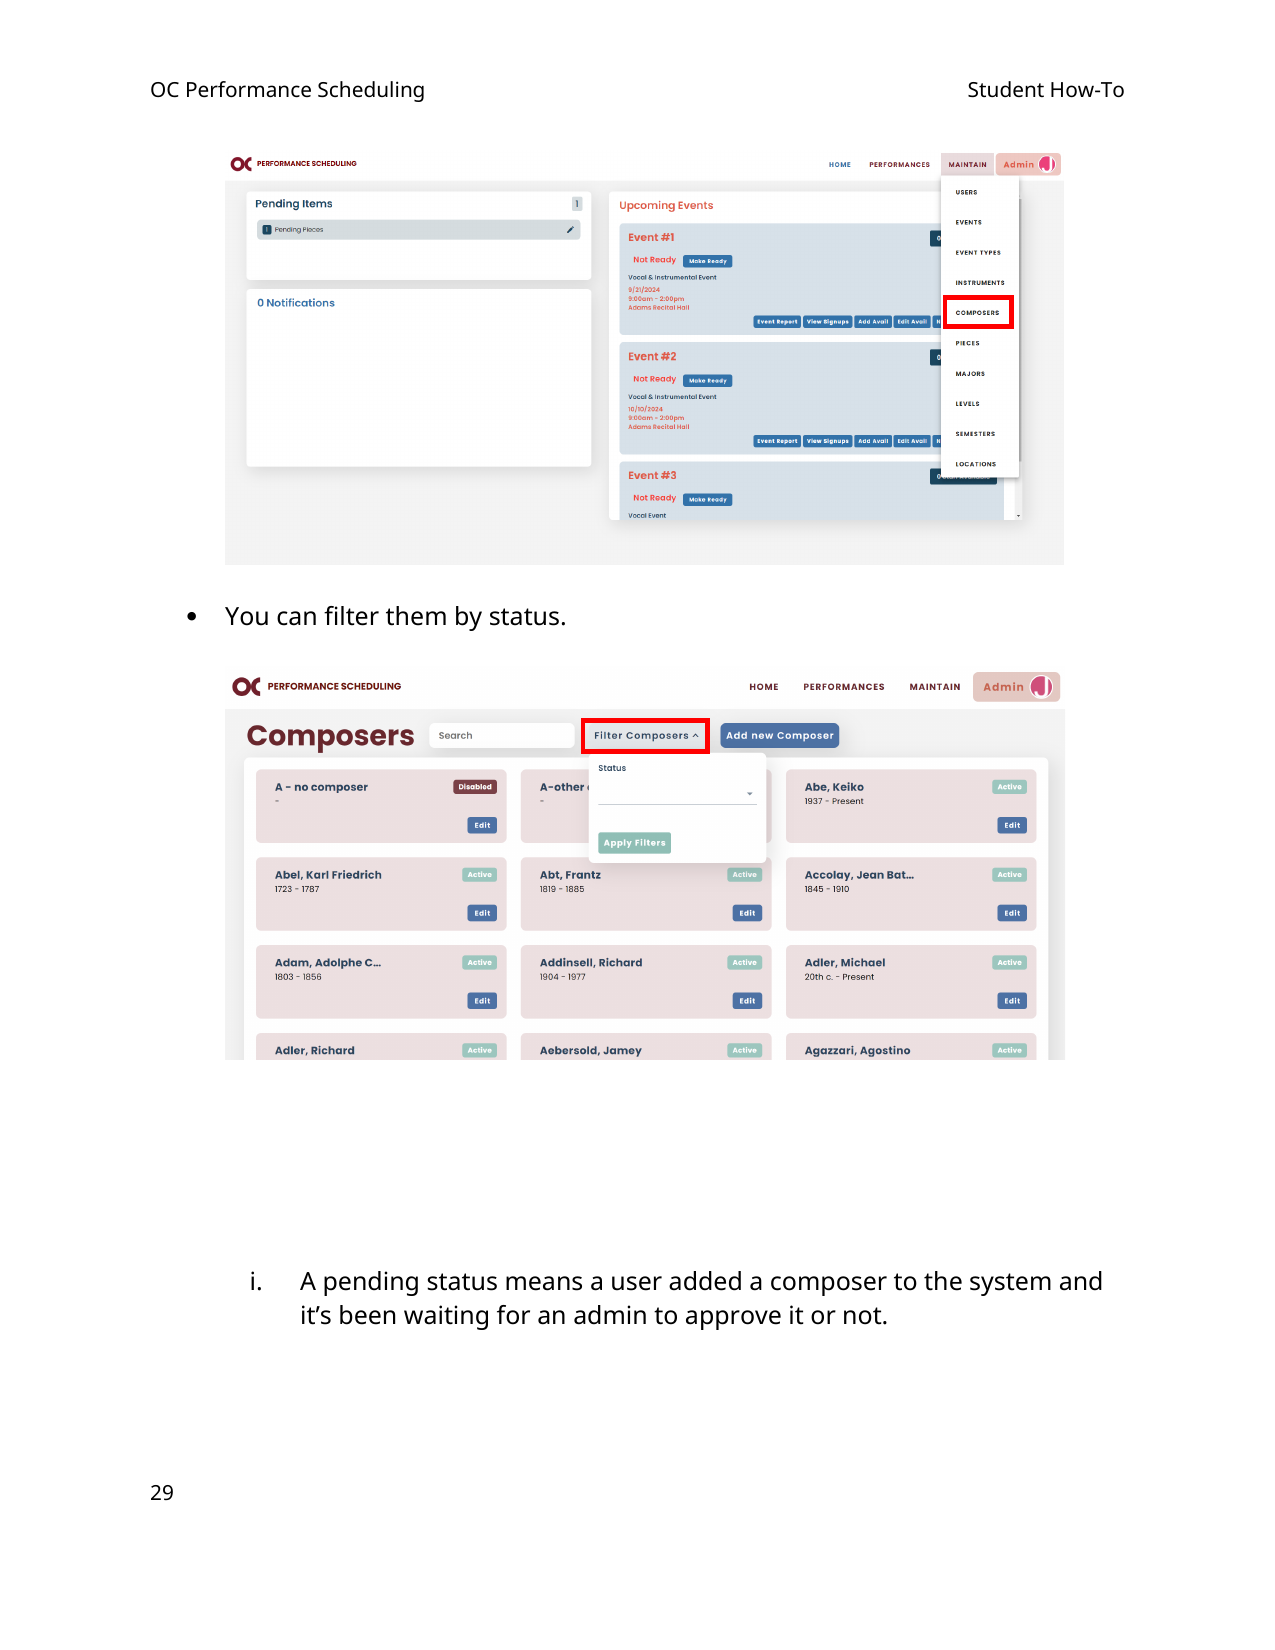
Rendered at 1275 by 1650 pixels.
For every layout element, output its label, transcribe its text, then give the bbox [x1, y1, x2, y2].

list A pending status means a user added a composer to the system and it’s been waiting for an admin to approve it or not. [262, 1264, 1125, 1332]
picture [225, 150, 1064, 565]
list You can filter them by status. [187, 599, 1125, 633]
picture [225, 666, 1066, 1060]
